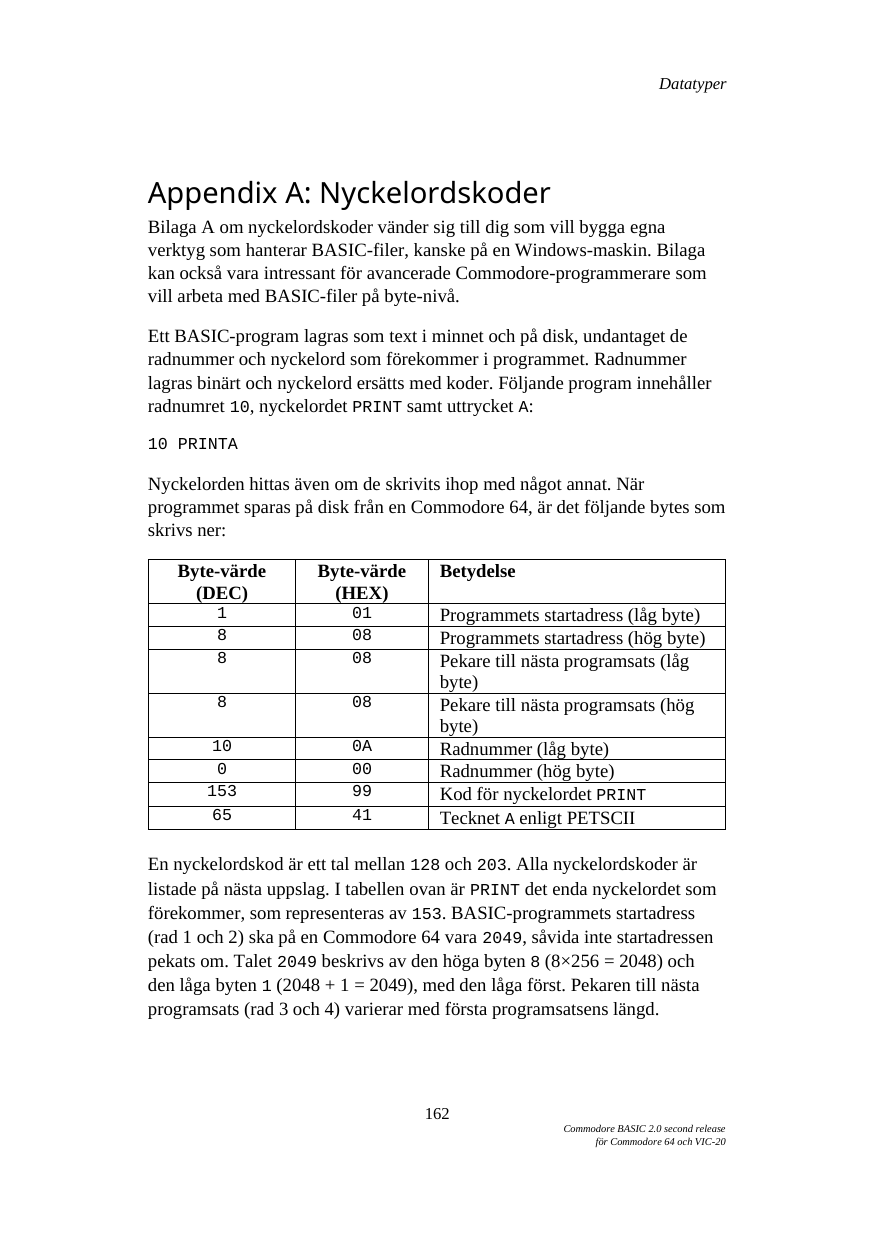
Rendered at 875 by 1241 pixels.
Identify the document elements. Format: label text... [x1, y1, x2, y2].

text Nyckelorden hittas även om de skrivits ihop med något annat. När programmet sparas på disk från en Commodore 64, är det följande bytes som skrivs ner: [148, 473, 726, 541]
table_cell Programmets startadress (låg byte) [429, 604, 725, 626]
table_cell 01 [296, 604, 428, 626]
table_cell 8 [149, 627, 295, 648]
table_cell Pekare till nästa programsats (låg byte) [429, 650, 725, 693]
table_cell Kod för nyckelordet PRINT [429, 783, 725, 806]
table_cell 0A [296, 738, 428, 759]
text En nyckelordskod är ett tal mellan 128 och 203. Alla nyckelordskoder är listade på nästa uppslag. I tabellen ovan är PRINT det enda nyckelordet som förekommer, som representeras av 153. BASIC-programmets startadress (rad 1 och 2) ska på en Commodore 64 vara 2049, såvida inte startadressen pekats om. Talet 2049 beskrivs av den höga byten 8 (8×256 = 2048) och den låga byten 1 (2048 + 1 = 2049), med den låga först. Pekaren till nästa programsats (rad 3 och 4) varierar med första programsatsens längd. [148, 830, 726, 1020]
table_cell 08 [296, 627, 428, 648]
table_cell 8 [149, 650, 295, 693]
table_cell Radnummer (låg byte) [429, 738, 725, 759]
table_cell 8 [149, 694, 295, 737]
subtitle Appendix A: Nyckelordskoder [148, 173, 726, 212]
table_cell 65 [149, 807, 295, 829]
table_cell 10 [149, 738, 295, 759]
table_cell Radnummer (hög byte) [429, 760, 725, 782]
table_header Betydelse [429, 560, 725, 603]
table_cell 41 [296, 807, 428, 829]
table_cell 08 [296, 650, 428, 693]
table_cell 1 [149, 604, 295, 626]
table_cell Programmets startadress (hög byte) [429, 627, 725, 648]
table_cell Tecknet A enligt PETSCII [429, 807, 725, 829]
table_header Byte-värde (HEX) [296, 560, 428, 603]
text Ett BASIC-program lagras som text i minnet och på disk, undantaget de radnummer och nyckelord som förekommer i programmet. Radnummer lagras binärt och nyckelord ersätts med koder. Följande program innehåller radnumret 10, nyckelordet PRINT samt uttrycket A: [148, 325, 726, 417]
table_cell 0 [149, 760, 295, 782]
table_cell 99 [296, 783, 428, 806]
table_cell 153 [149, 783, 295, 806]
text 10 PRINTA [148, 436, 726, 454]
table_cell 08 [296, 694, 428, 737]
table_cell 00 [296, 760, 428, 782]
table_cell Pekare till nästa programsats (hög byte) [429, 694, 725, 737]
text Bilaga A om nyckelordskoder vänder sig till dig som vill bygga egna verktyg som hanterar BASIC-filer, kanske på en Windows-maskin. Bilaga kan också vara intressant för avancerade Commodore-programmerare som vill arbeta med BASIC-filer på byte-nivå. [148, 216, 726, 307]
table_header Byte-värde (DEC) [149, 560, 295, 603]
